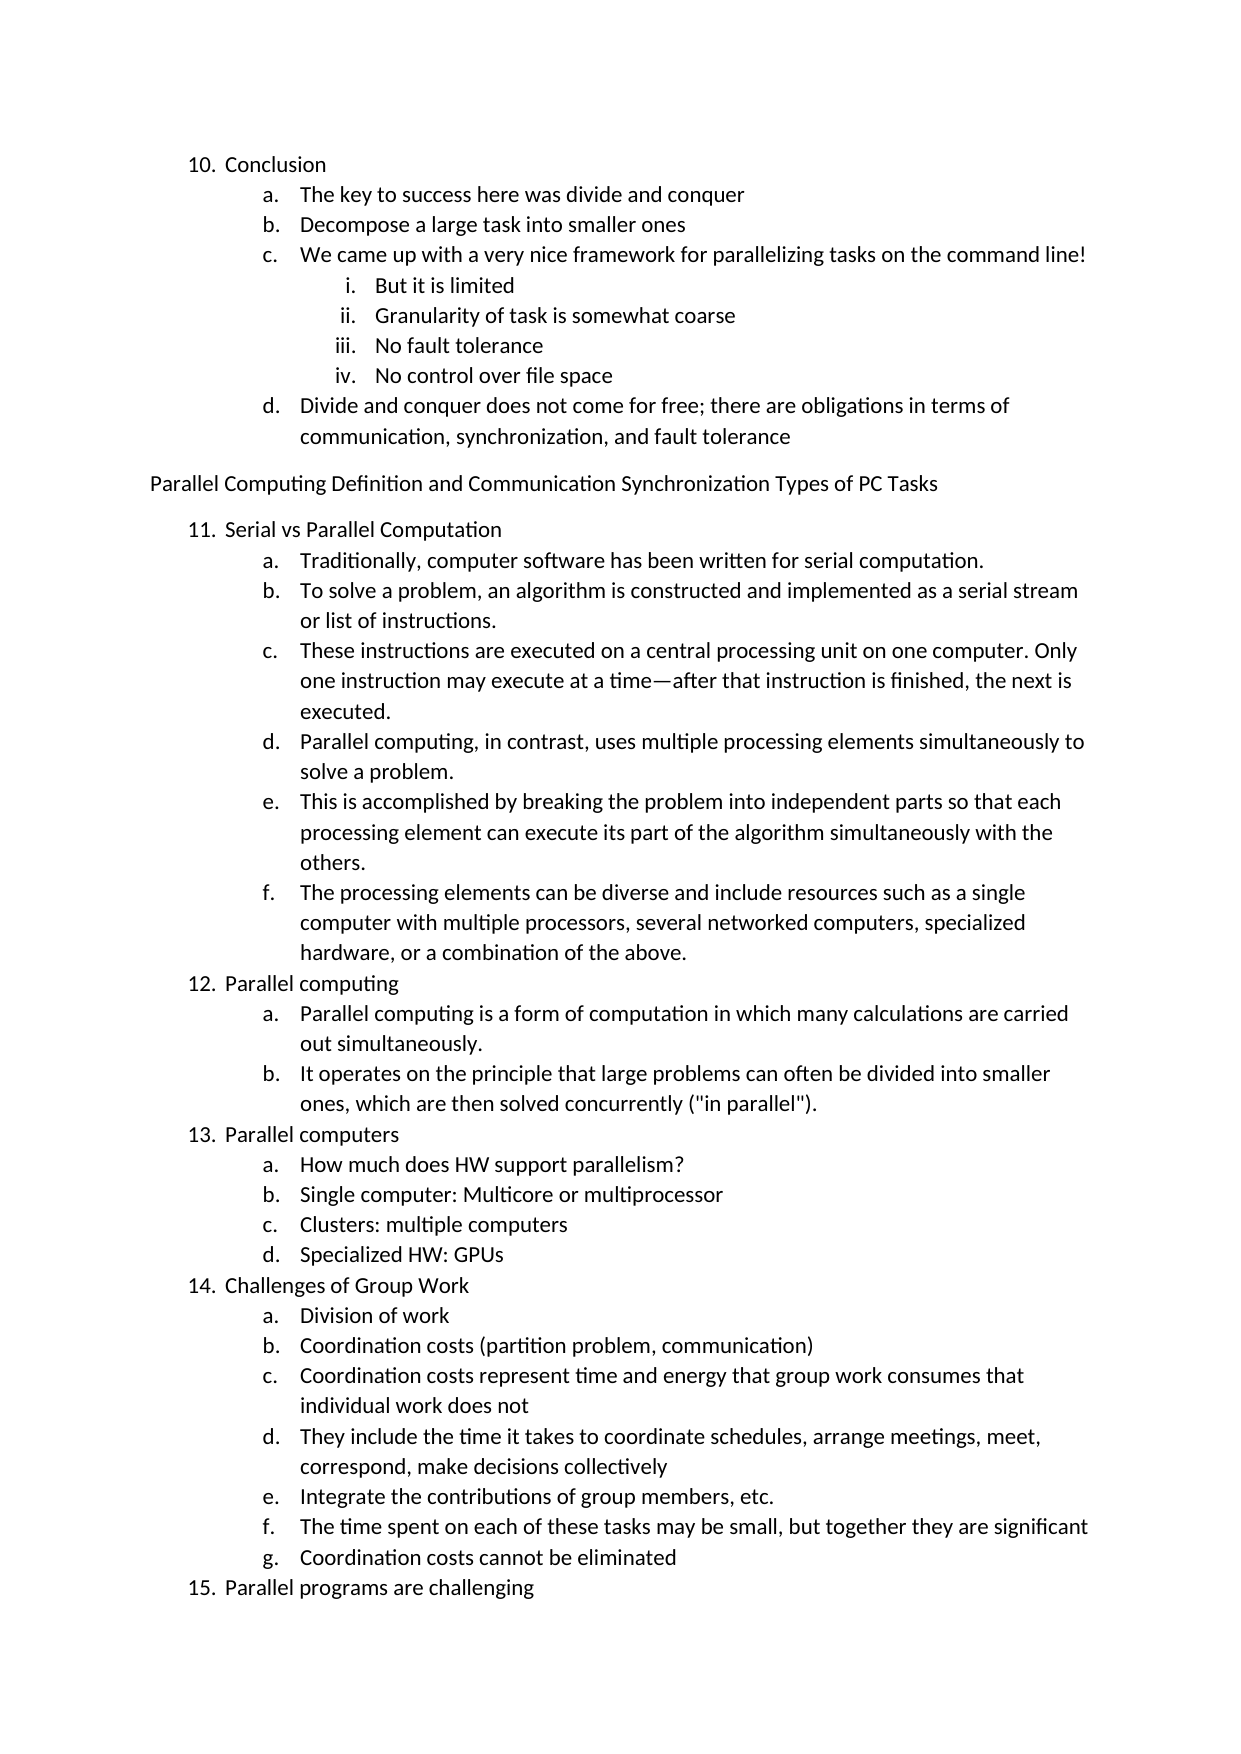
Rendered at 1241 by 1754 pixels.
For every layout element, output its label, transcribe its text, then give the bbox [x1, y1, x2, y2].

list Clusters: multiple computers [262, 1210, 1090, 1238]
list We came up with a very nice framework for parallelizing tasks on the command line! [262, 241, 1090, 269]
list This is accomplished by breaking the problem into independent parts so that each processing element can execute its part of the algorithm simultaneously with the others. [262, 787, 1090, 876]
list Traditionally, computer software has been written for serial computation. [262, 546, 1090, 574]
text Parallel Computing Definition and Communication Synchronization Types of PC Tasks [150, 469, 1090, 497]
list Single computer: Multicore or multiprocessor [262, 1180, 1090, 1208]
list Coordination costs cannot be eliminated [262, 1543, 1090, 1571]
list Challenges of Group Work [187, 1271, 1090, 1299]
list These instructions are executed on a central processing unit on one computer. Only one instruction may execute at a time—after that instruction is finished, the next is executed. [262, 636, 1090, 725]
list No fault tolerance [356, 331, 1090, 359]
list Decompose a large task into smaller ones [262, 210, 1090, 238]
list They include the time it takes to coordinate schedules, arrange meetings, meet, correspond, make decisions collectively [262, 1422, 1090, 1480]
list Conclusion [187, 150, 1090, 178]
list Coordination costs (partition problem, communication) [262, 1331, 1090, 1359]
list Parallel programs are challenging [187, 1573, 1090, 1601]
list Coordination costs represent time and energy that group work consumes that individual work does not [262, 1361, 1090, 1420]
list To solve a problem, an algorithm is constructed and implemented as a serial stream or list of instructions. [262, 576, 1090, 634]
list Granularity of task is somewhat coarse [356, 301, 1090, 329]
list Parallel computing is a form of computation in which many calculations are carried out simultaneously. [262, 999, 1090, 1057]
list Specialized HW: GPUs [262, 1241, 1090, 1269]
list Serial vs Parallel Computation [187, 516, 1090, 544]
list Parallel computing [187, 969, 1090, 997]
list The time spent on each of these tasks may be small, but together they are significant [262, 1512, 1090, 1541]
list The processing elements can be diverse and include resources such as a single computer with multiple processors, several networked computers, specialized hardware, or a combination of the above. [262, 878, 1090, 967]
list No control over file space [356, 361, 1090, 389]
list How much does HW support parallelism? [262, 1150, 1090, 1178]
list Division of work [262, 1301, 1090, 1329]
list The key to success here was divide and conquer [262, 180, 1090, 208]
list Divide and conquer does not come for free; there are obligations in terms of communication, synchronization, and fault tolerance [262, 392, 1090, 450]
list Integrate the contributions of group members, etc. [262, 1482, 1090, 1510]
list It operates on the principle that large problems can often be divided into smaller ones, which are then solved concurrently ("in parallel"). [262, 1059, 1090, 1118]
list Parallel computing, in contrast, uses multiple processing elements simultaneously to solve a problem. [262, 727, 1090, 785]
list Parallel computers [187, 1120, 1090, 1148]
list But it is limited [356, 271, 1090, 299]
